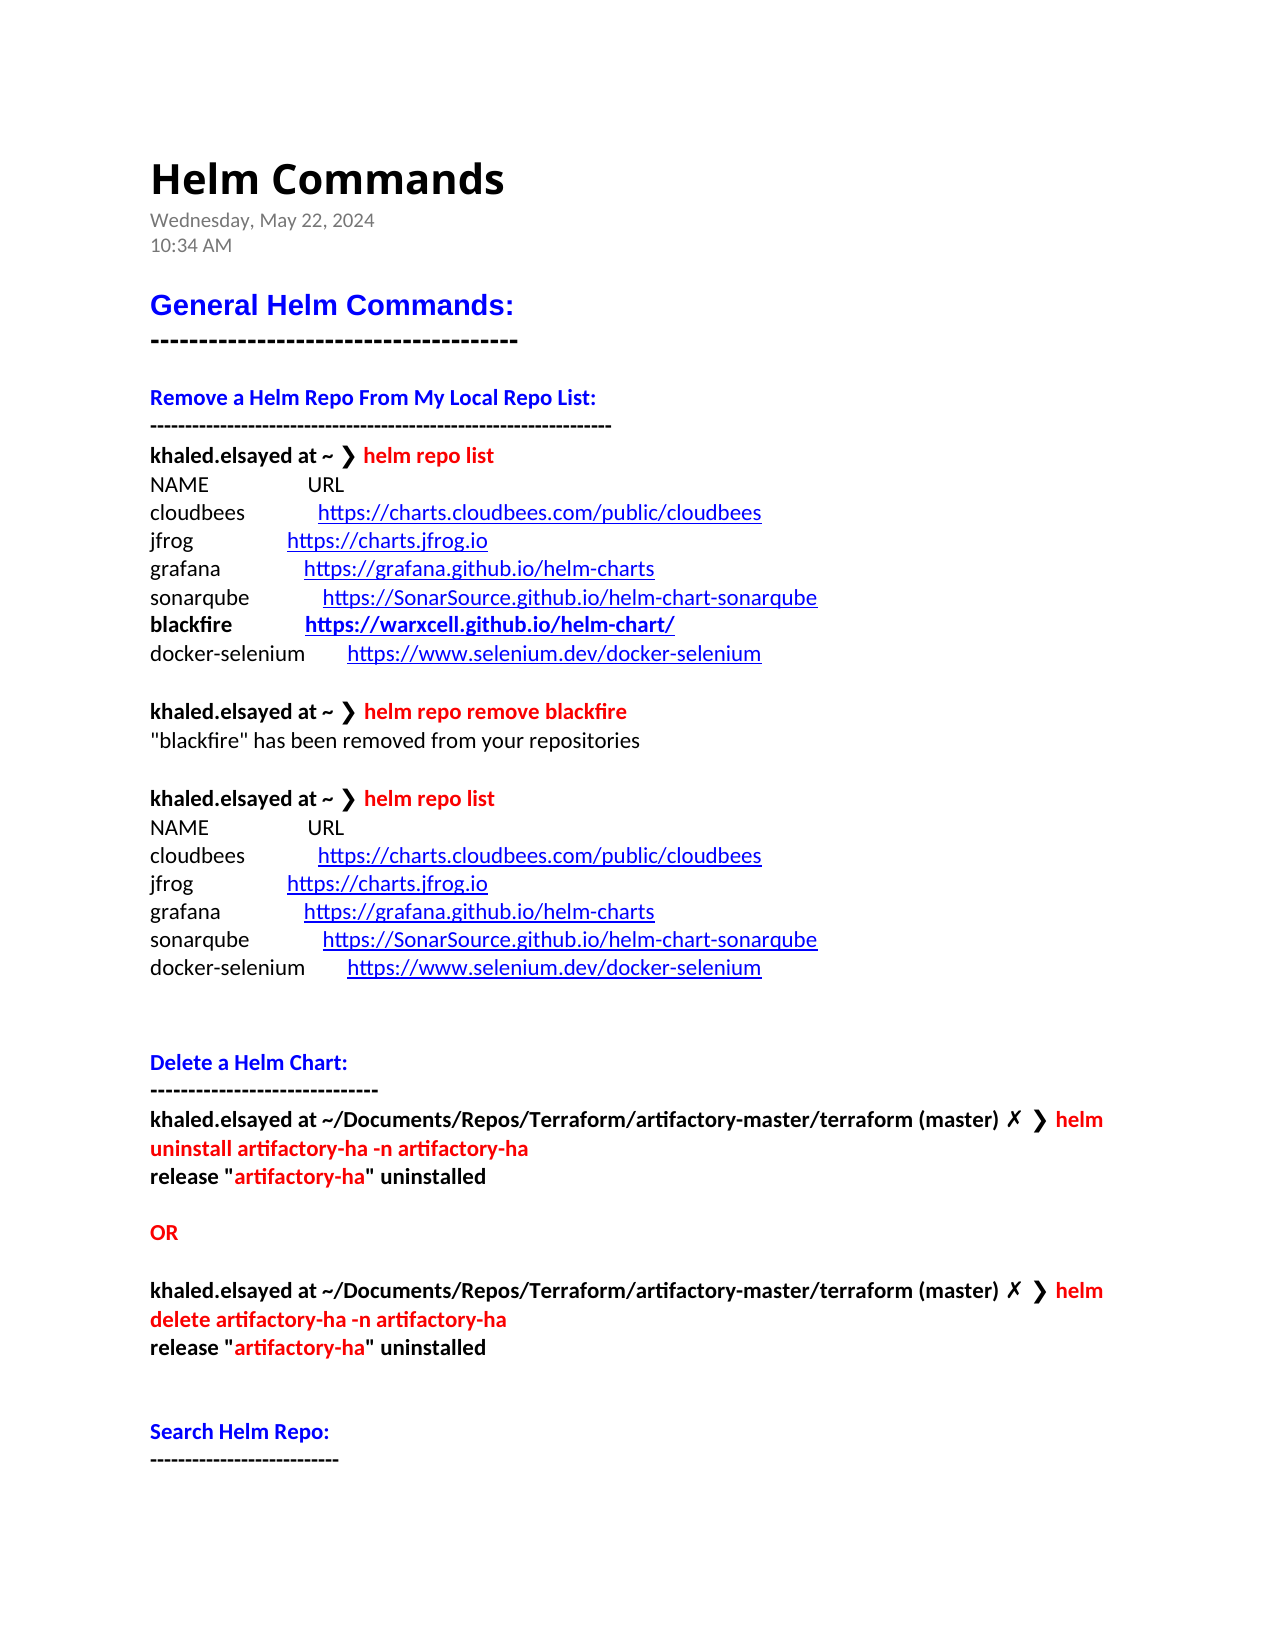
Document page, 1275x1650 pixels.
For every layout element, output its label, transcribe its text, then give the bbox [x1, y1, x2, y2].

text --------------------------- [150, 1446, 1125, 1473]
text Helm Commands [150, 150, 1125, 207]
text cloudbees https://charts.cloudbees.com/public/cloudbees [150, 841, 1125, 869]
text sonarqube https://SonarSource.github.io/helm-chart-sonarqube [150, 925, 1125, 953]
text khaled.elsayed at ~/Documents/Repos/Terraform/artifactory-master/terraform (master) ✗ ❯ helm uninstall artifactory-ha -n artifactory-ha [150, 1103, 1125, 1162]
text docker-selenium https://www.selenium.dev/docker-selenium [150, 639, 1125, 667]
text khaled.elsayed at ~ ❯ helm repo list [150, 439, 1125, 471]
text blackfire https://warxcell.github.io/helm-chart/ [150, 611, 1125, 639]
text Remove a Helm Repo From My Local Repo List: [150, 383, 1125, 411]
text khaled.elsayed at ~/Documents/Repos/Terraform/artifactory-master/terraform (master) ✗ ❯ helm delete artifactory-ha -n artifactory-ha [150, 1274, 1125, 1333]
text ------------------------------------------------------------------ [150, 411, 1125, 439]
text cloudbees https://charts.cloudbees.com/public/cloudbees [150, 498, 1125, 527]
text 10:34 AM [150, 232, 1125, 258]
text release "artifactory-ha" uninstalled [150, 1162, 1125, 1190]
text General Helm Commands: [150, 288, 1125, 322]
text grafana https://grafana.github.io/helm-charts [150, 554, 1125, 583]
text Wednesday, May 22, 2024 [150, 207, 1125, 232]
text OR [150, 1218, 1125, 1246]
text grafana https://grafana.github.io/helm-charts [150, 897, 1125, 925]
text docker-selenium https://www.selenium.dev/docker-selenium [150, 953, 1125, 981]
text ------------------------------ [150, 1076, 1125, 1103]
text sonarqube https://SonarSource.github.io/helm-chart-sonarqube [150, 583, 1125, 611]
text Delete a Helm Chart: [150, 1048, 1125, 1076]
text khaled.elsayed at ~ ❯ helm repo list [150, 782, 1125, 813]
text Search Helm Repo: [150, 1417, 1125, 1446]
text release "artifactory-ha" uninstalled [150, 1333, 1125, 1361]
text -------------------------------------- [150, 322, 1125, 355]
text NAME URL [150, 813, 1125, 841]
text jfrog https://charts.jfrog.io [150, 527, 1125, 554]
text khaled.elsayed at ~ ❯ helm repo remove blackfire [150, 695, 1125, 726]
text "blackfire" has been removed from your repositories [150, 726, 1125, 754]
text jfrog https://charts.jfrog.io [150, 869, 1125, 897]
text NAME URL [150, 471, 1125, 498]
